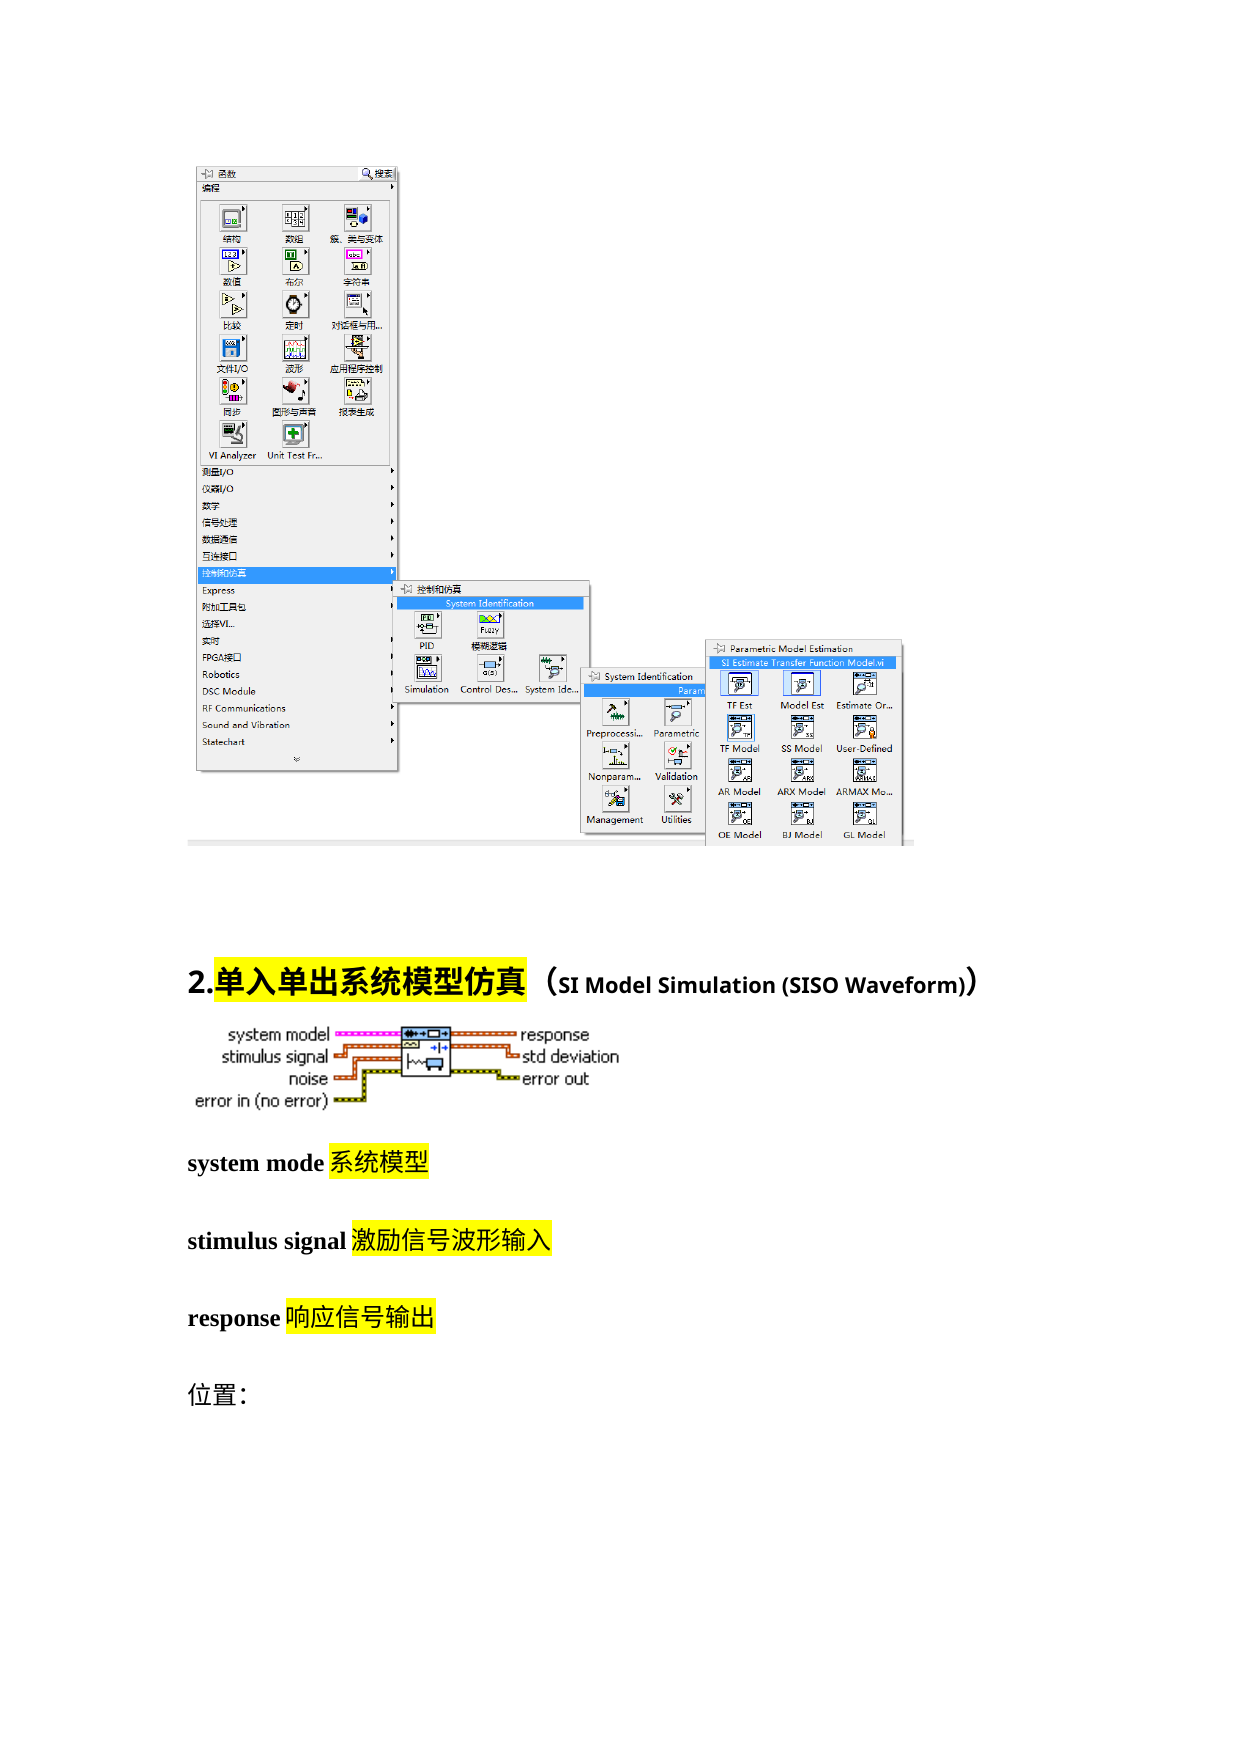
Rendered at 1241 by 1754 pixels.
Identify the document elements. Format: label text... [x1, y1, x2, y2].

text response响应信号输出 [187, 1283, 1053, 1348]
text stimulus signal激励信号波形输入 [187, 1206, 1053, 1271]
subtitle 2.单入单出系统模型仿真（SI Model Simulation (SISO Waveform)） [187, 947, 1053, 1012]
text 位置： [187, 1361, 1053, 1426]
text system mode系统模型 [187, 1128, 1053, 1193]
picture [187, 162, 914, 846]
picture [187, 1018, 629, 1116]
